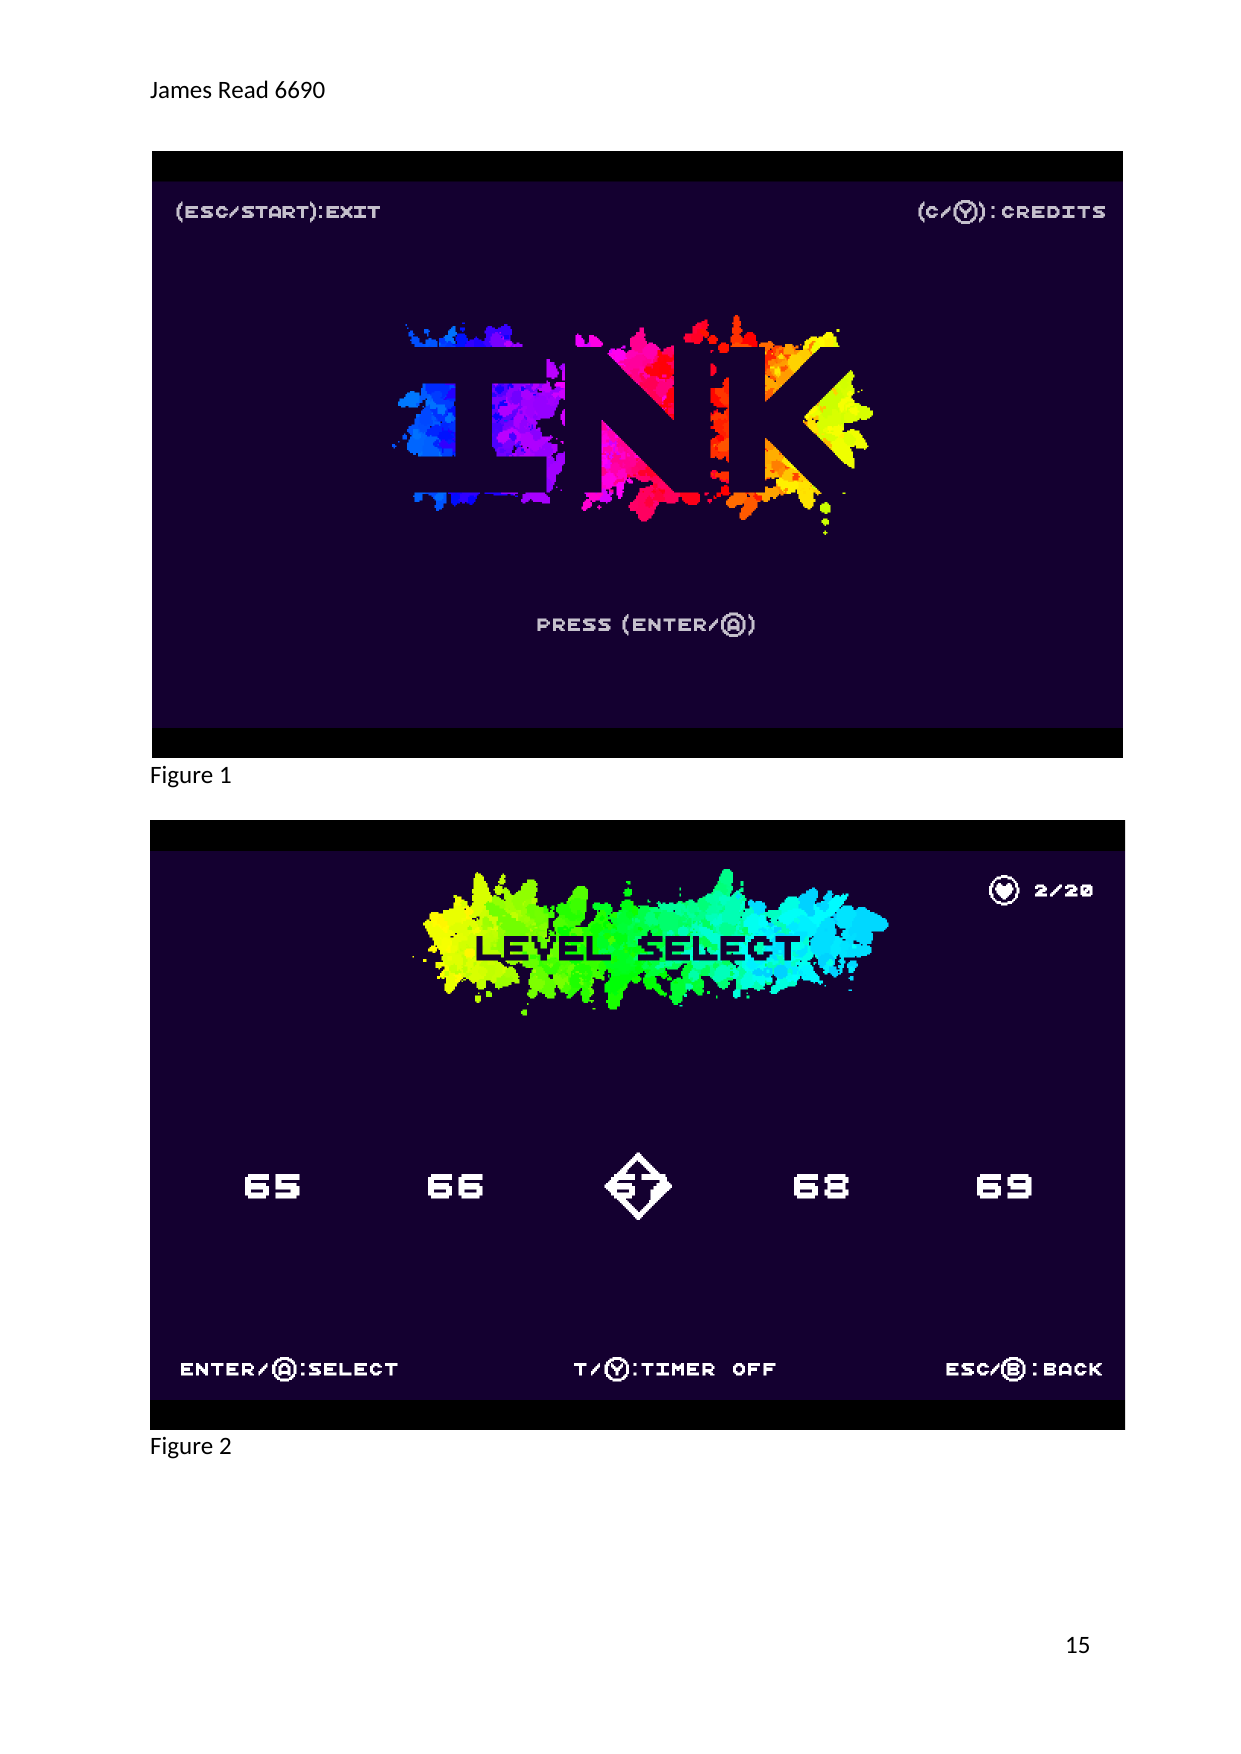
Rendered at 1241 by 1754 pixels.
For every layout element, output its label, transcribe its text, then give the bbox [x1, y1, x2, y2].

picture [150, 820, 1125, 1430]
text Figure 1 [150, 759, 1090, 790]
picture [152, 151, 1123, 758]
text Figure 2 [150, 1430, 1090, 1460]
